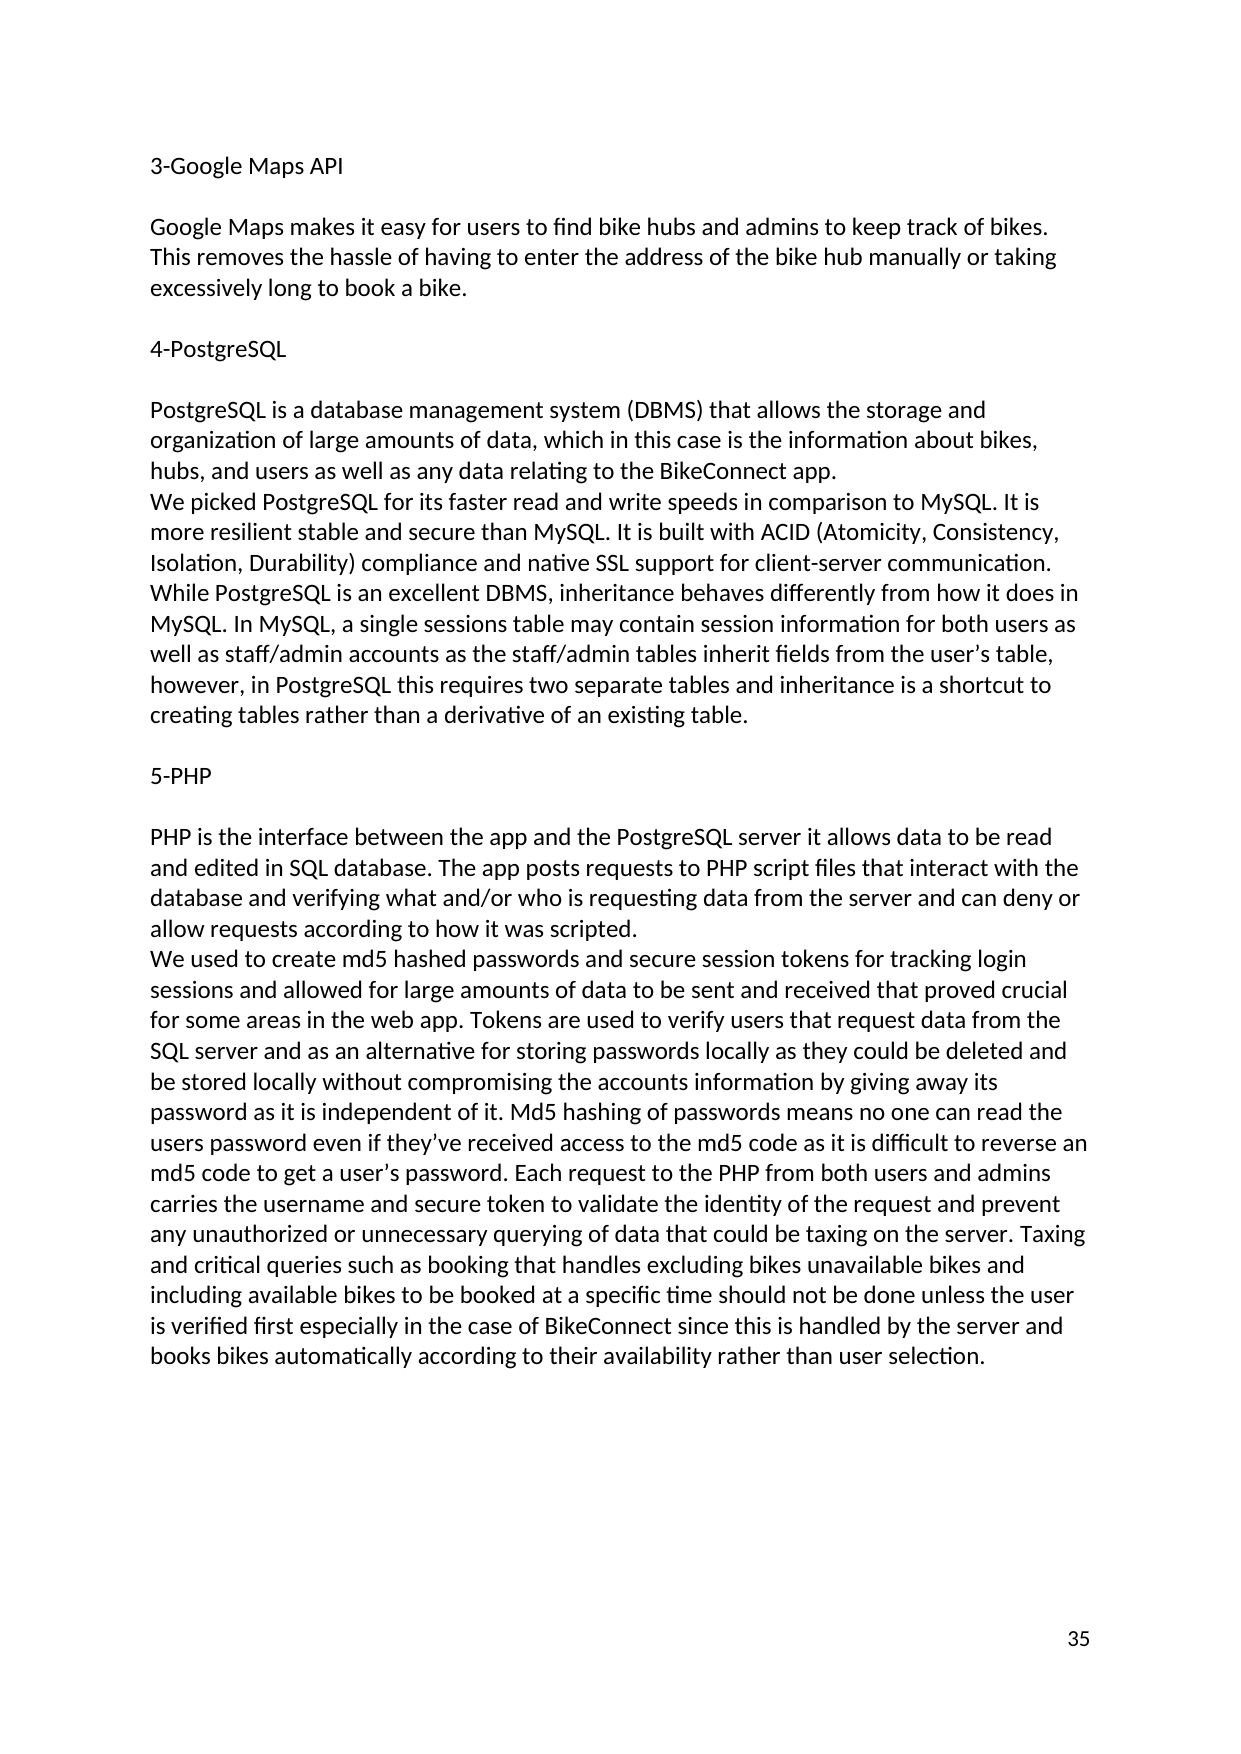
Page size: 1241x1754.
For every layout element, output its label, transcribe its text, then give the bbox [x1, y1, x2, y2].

text We used to create md5 hashed passwords and secure session tokens for tracking login sessions and allowed for large amounts of data to be sent and received that proved crucial for some areas in the web app. Tokens are used to verify users that request data from the SQL server and as an alternative for storing passwords locally as they could be deleted and be stored locally without compromising the accounts information by giving away its password as it is independent of it. Md5 hashing of passwords means no one can read the users password even if they’ve received access to the md5 code as it is difficult to reverse an md5 code to get a user’s password. Each request to the PHP from both users and admins carries the username and secure token to validate the identity of the request and prevent any unauthorized or unnecessary querying of data that could be taxing on the server. Taxing and critical queries such as booking that handles excluding bikes unavailable bikes and including available bikes to be booked at a specific time should not be done unless the user is verified first especially in the case of BikeConnect since this is handled by the server and books bikes automatically according to their availability rather than user selection. [150, 943, 1090, 1371]
text We picked PostgreSQL for its faster read and write speeds in comparison to MySQL. It is more resilient stable and secure than MySQL. It is built with ACID (Atomicity, Consistency, Isolation, Durability) compliance and native SSL support for client-server communication. While PostgreSQL is an excellent DBMS, inheritance behaves differently from how it does in MySQL. In MySQL, a single sessions table may contain session information for both users as well as staff/admin accounts as the staff/admin tables inherit fields from the user’s table, however, in PostgreSQL this requires two separate tables and inheritance is a shortcut to creating tables rather than a derivative of an existing table. [150, 486, 1090, 730]
text 3-Google Maps API [150, 150, 1090, 181]
text 4-PostgreSQL [150, 333, 1090, 364]
text PHP is the interface between the app and the PostgreSQL server it allows data to be read and edited in SQL database. The app posts requests to PHP script files that interact with the database and verifying what and/or who is requesting data from the server and can deny or allow requests according to how it was scripted. [150, 821, 1090, 943]
text Google Maps makes it easy for users to find bike hubs and admins to keep track of bikes. This removes the hassle of having to enter the address of the bike hub manually or taking excessively long to book a bike. [150, 211, 1090, 303]
text PostgreSQL is a database management system (DBMS) that allows the storage and organization of large amounts of data, which in this case is the information about bikes, hubs, and users as well as any data relating to the BikeConnect app. [150, 394, 1090, 486]
text 5-PHP [150, 760, 1090, 791]
